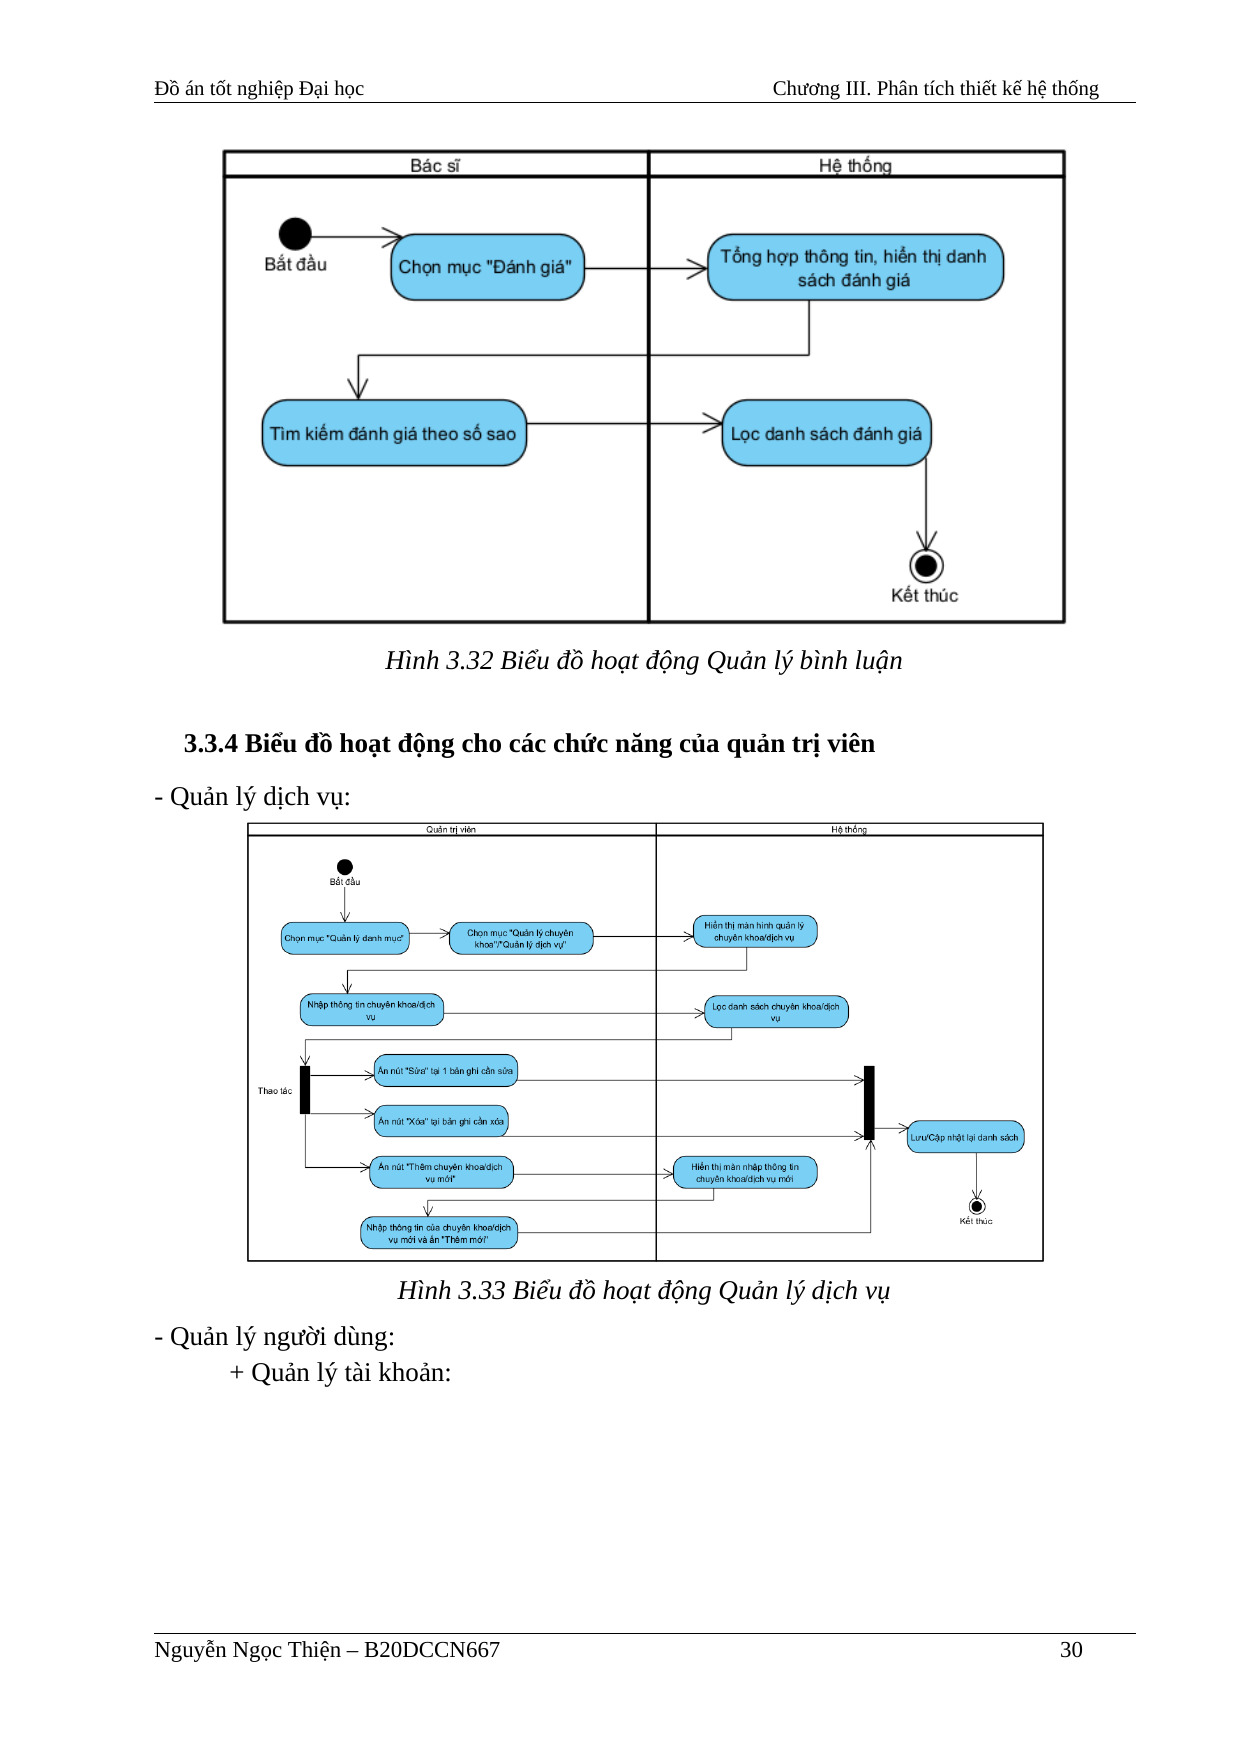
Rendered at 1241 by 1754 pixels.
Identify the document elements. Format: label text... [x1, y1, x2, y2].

text + Quản lý tài khoản: [154, 1356, 1136, 1387]
subtitle Hình 3.33 Biểu đồ hoạt động Quản lý dịch vụ [154, 1274, 1136, 1305]
text - Quản lý dịch vụ: [154, 780, 1136, 811]
picture [212, 131, 1078, 636]
text - Quản lý người dùng: [154, 1320, 1136, 1352]
picture [237, 815, 1054, 1266]
subtitle 3.3.4 Biểu đồ hoạt động cho các chức năng của quản trị viên [184, 727, 1136, 758]
subtitle Hình 3.32 Biểu đồ hoạt động Quản lý bình luận [154, 644, 1136, 675]
